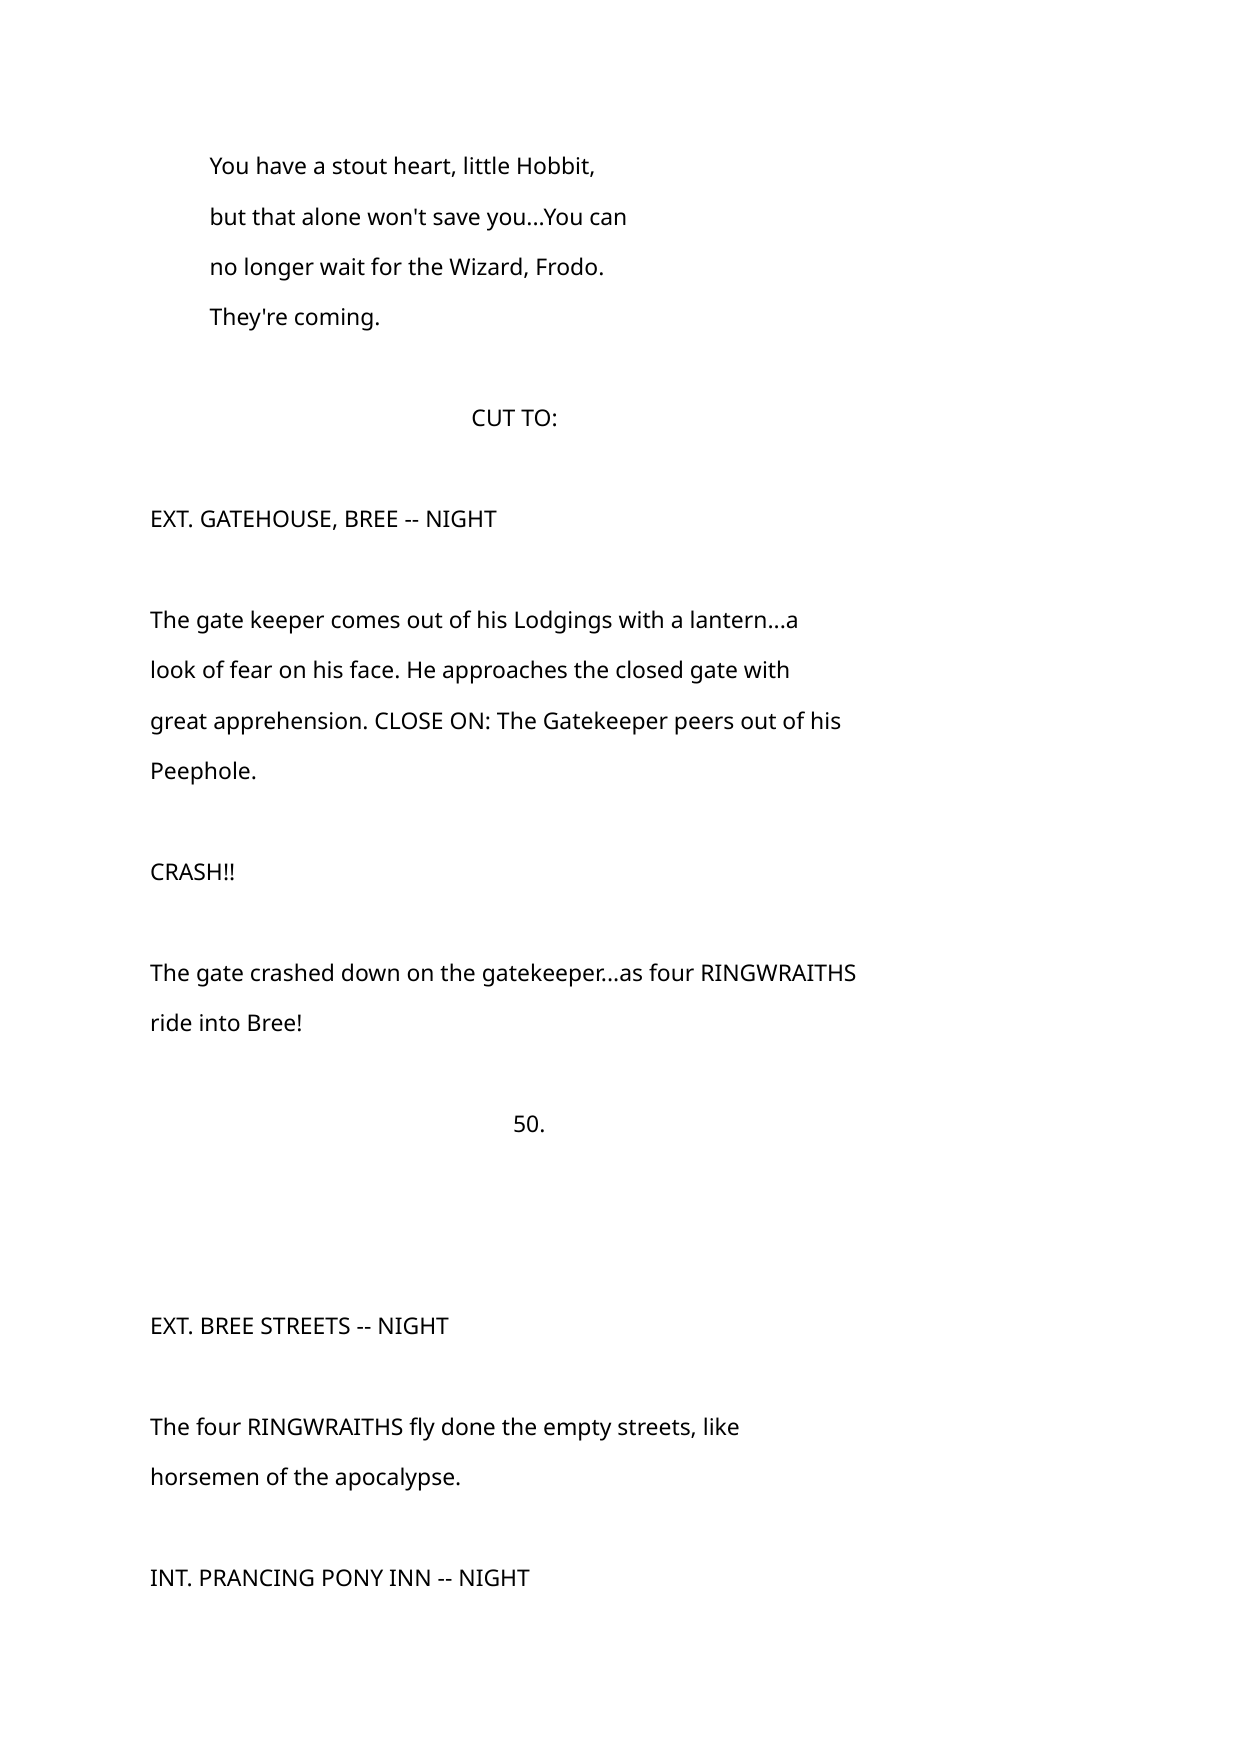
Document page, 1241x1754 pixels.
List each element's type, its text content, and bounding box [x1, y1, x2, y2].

text The gate crashed down on the gatekeeper...as four RINGWRAITHS [150, 957, 1090, 988]
text great apprehension. CLOSE ON: The Gatekeeper peers out of his [150, 704, 1090, 736]
text Peephole. [150, 755, 1090, 786]
text They're coming. [150, 301, 1090, 332]
text but that alone won't save you...You can [150, 200, 1090, 232]
text look of fear on his face. He approaches the closed gate with [150, 654, 1090, 685]
text EXT. GATEHOUSE, BREE -- NIGHT [150, 503, 1090, 534]
text no longer wait for the Wizard, Frodo. [150, 251, 1090, 282]
text The gate keeper comes out of his Lodgings with a lantern...a [150, 604, 1090, 635]
text INT. PRANCING PONY INN -- NIGHT [150, 1562, 1090, 1593]
text CRASH!! [150, 856, 1090, 887]
text EXT. BREE STREETS -- NIGHT [150, 1309, 1090, 1341]
text You have a stout heart, little Hobbit, [150, 150, 1090, 181]
text ride into Bree! [150, 1007, 1090, 1038]
text CUT TO: [150, 402, 1090, 433]
text The four RINGWRAITHS fly done the empty streets, like [150, 1410, 1090, 1442]
text horsemen of the apocalypse. [150, 1461, 1090, 1492]
text 50. [150, 1108, 1090, 1139]
